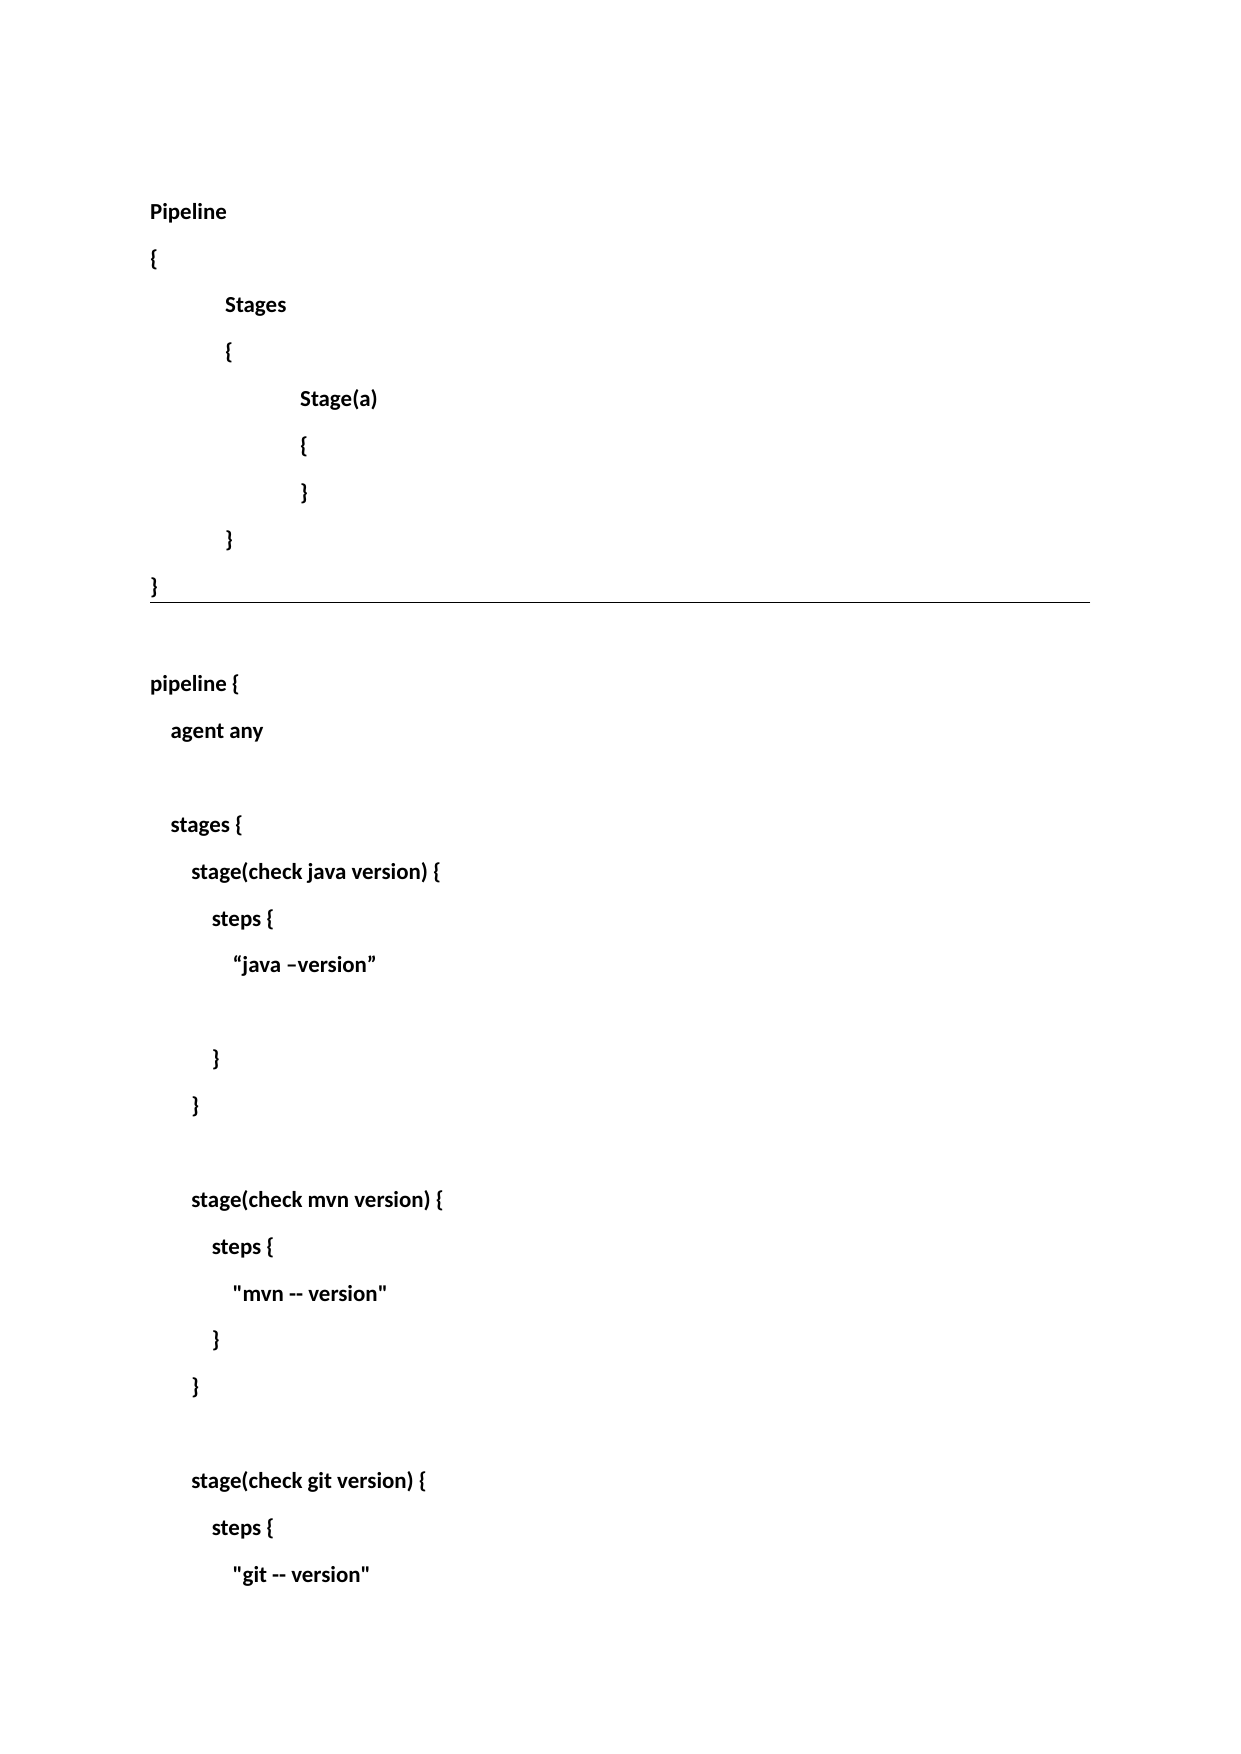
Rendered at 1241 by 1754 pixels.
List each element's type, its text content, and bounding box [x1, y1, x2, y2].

text stage(check git version) { [150, 1466, 1090, 1494]
text { [150, 244, 1090, 272]
text } [150, 1372, 1090, 1400]
text steps { [150, 1232, 1090, 1260]
text } [150, 1326, 1090, 1353]
text Pipeline [150, 197, 1090, 225]
text "mvn -- version" [150, 1279, 1090, 1307]
text { [300, 431, 1090, 459]
text stage(check java version) { [150, 857, 1090, 885]
text } [225, 525, 1090, 553]
text Stages [225, 291, 1090, 319]
text “java –version” [150, 951, 1090, 978]
text steps { [150, 904, 1090, 932]
text steps { [150, 1513, 1090, 1541]
text agent any [150, 716, 1090, 744]
text { [225, 337, 1090, 366]
text pipeline { [150, 669, 1090, 697]
text } [150, 572, 1090, 602]
text } [150, 1091, 1090, 1119]
text "git -- version" [150, 1560, 1090, 1588]
text Stage(a) [225, 384, 1090, 412]
text stages { [150, 810, 1090, 838]
text } [300, 478, 1090, 506]
text stage(check mvn version) { [150, 1185, 1090, 1213]
text } [150, 1044, 1090, 1072]
